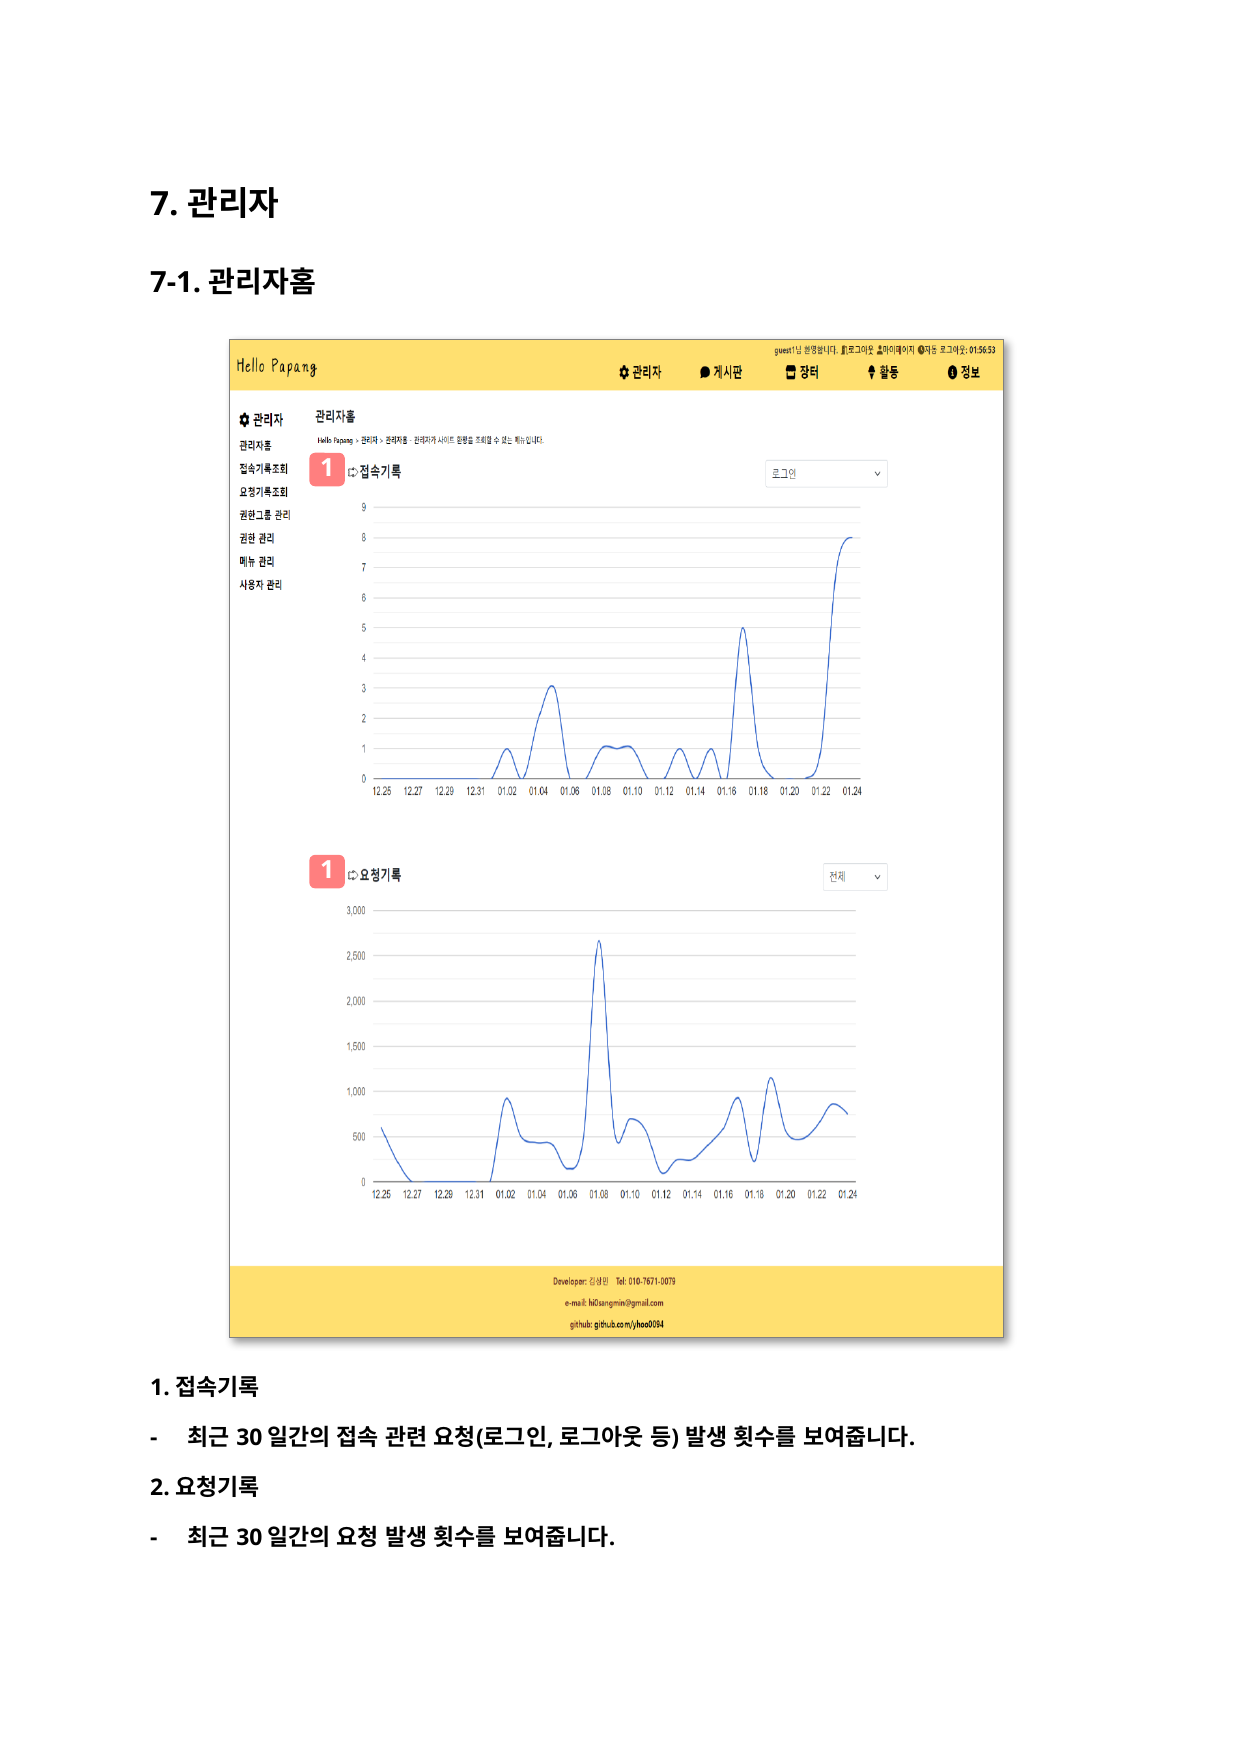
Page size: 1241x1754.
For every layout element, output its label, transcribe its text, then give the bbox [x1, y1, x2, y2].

list 최근 30일간의 접속 관련 요청(로그인, 로그아웃 등) 발생 횟수를 보여줍니다. [150, 1419, 1090, 1452]
list 최근 30일간의 요청 발생 횟수를 보여줍니다. [150, 1519, 1090, 1552]
subtitle 7. 관리자 [150, 177, 1090, 226]
text 2. 요청기록 [150, 1469, 1090, 1502]
text 1. 접속기록 [150, 1369, 1090, 1402]
subtitle 7-1. 관리자홈 [150, 259, 1090, 301]
picture [230, 340, 1003, 1337]
